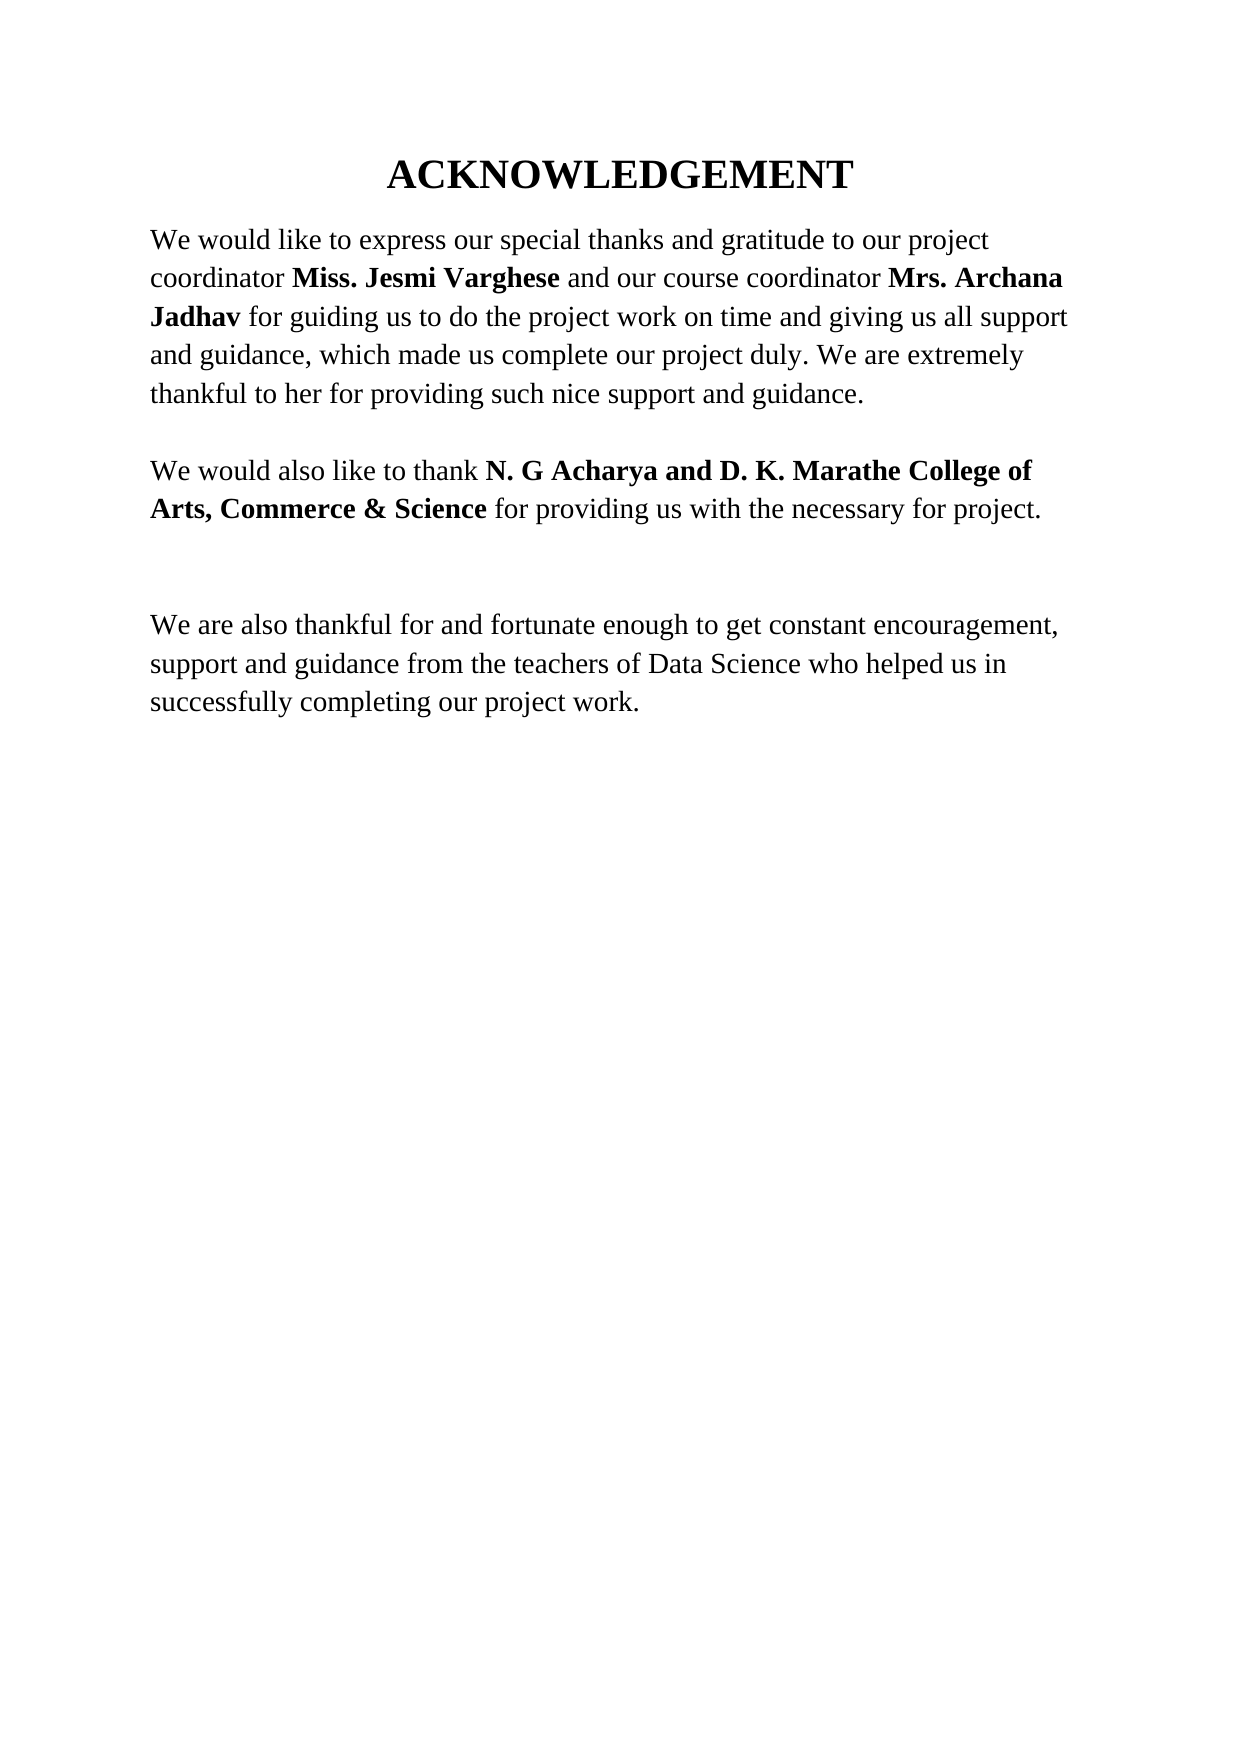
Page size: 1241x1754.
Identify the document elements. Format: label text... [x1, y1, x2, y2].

text We would like to express our special thanks and gratitude to our project coordinator Miss. Jesmi Varghese and our course coordinator Mrs. Archana Jadhav for guiding us to do the project work on time and giving us all support and guidance, which made us complete our project duly. We are extremely thankful to her for providing such nice support and guidance. [150, 222, 1090, 409]
text We would also like to thank N. G Acharya and D. K. Marathe College of Arts, Commerce & Science for providing us with the necessary for project. [150, 453, 1090, 525]
text ACKNOWLEDGEMENT [150, 150, 1090, 198]
text We are also thankful for and fortunate enough to get constant encouragement, support and guidance from the teachers of Data Science who helped us in successfully completing our project work. [150, 607, 1090, 718]
